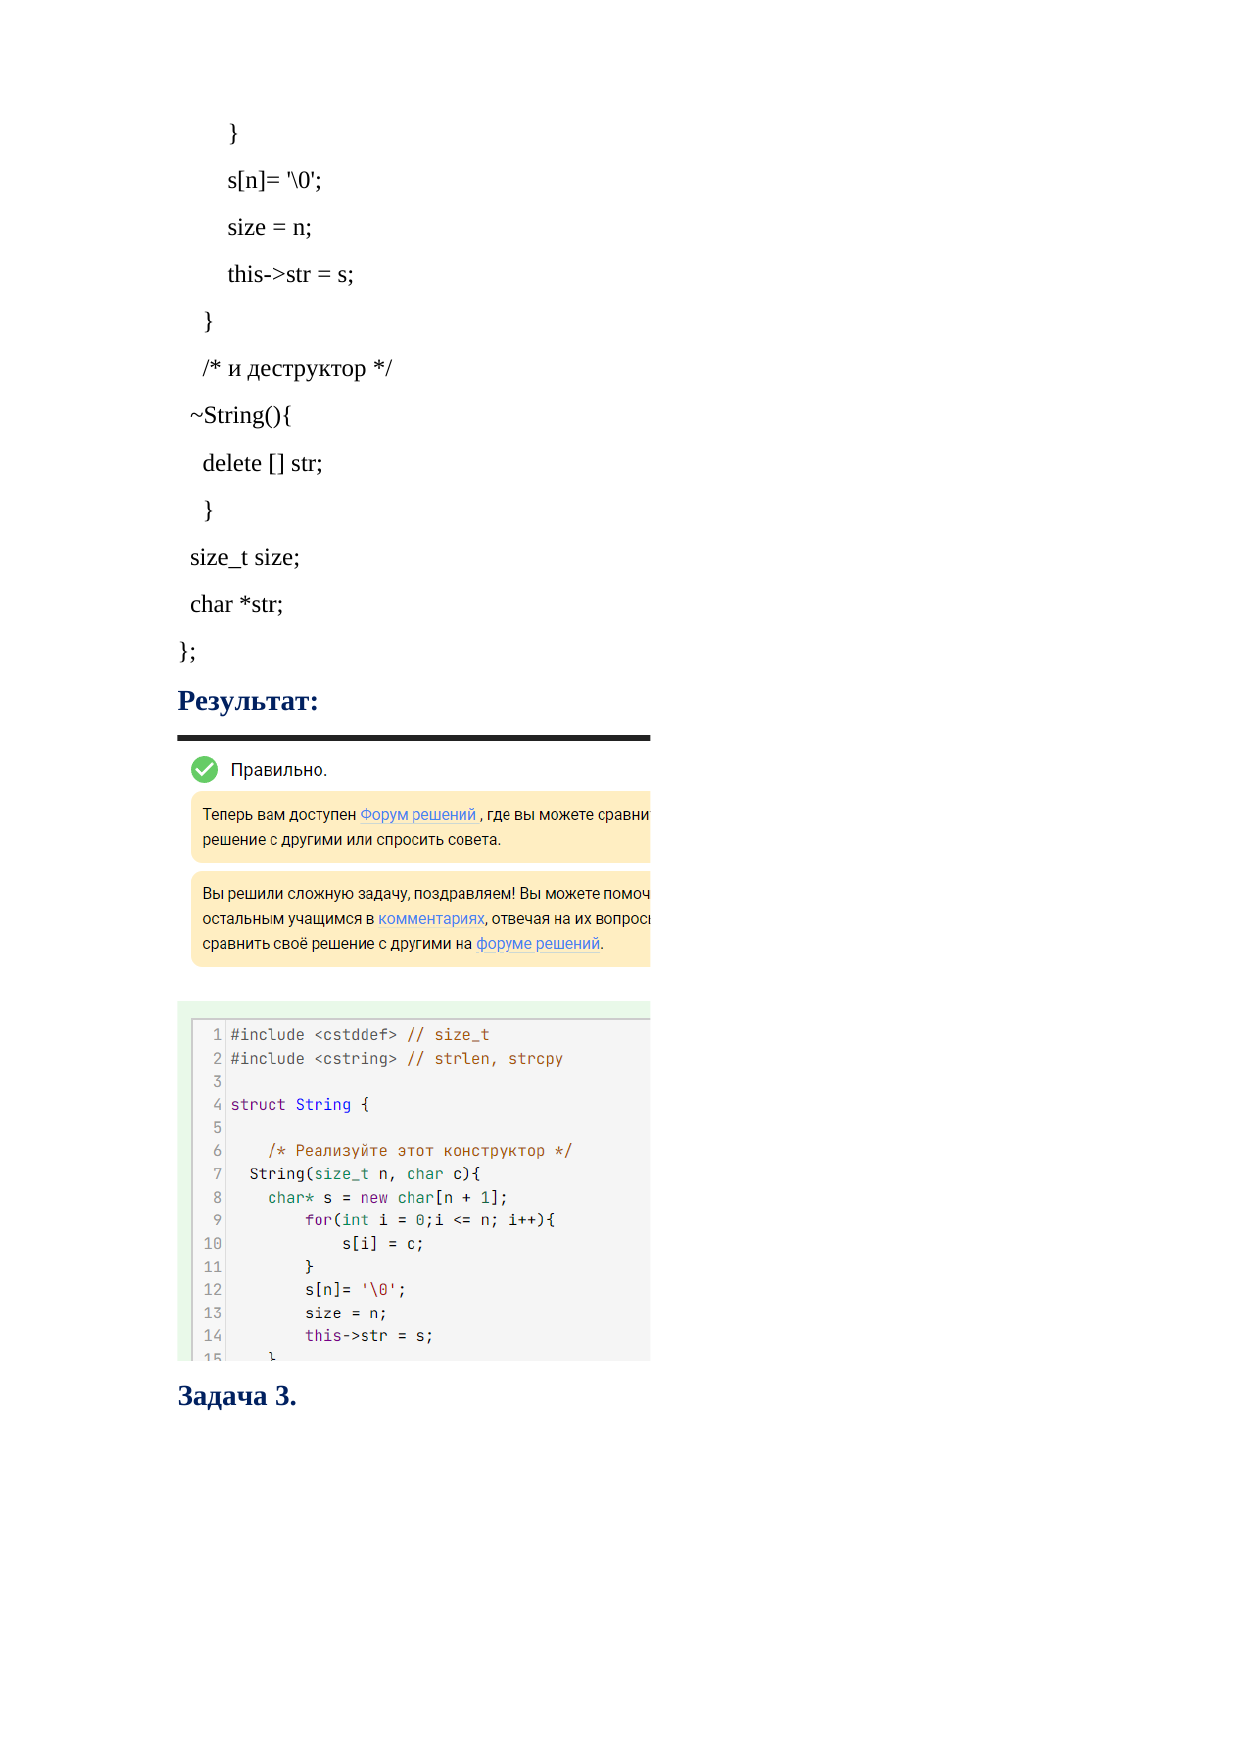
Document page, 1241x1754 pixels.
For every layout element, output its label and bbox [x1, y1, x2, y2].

picture [177, 735, 651, 1361]
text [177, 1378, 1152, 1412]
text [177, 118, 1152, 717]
